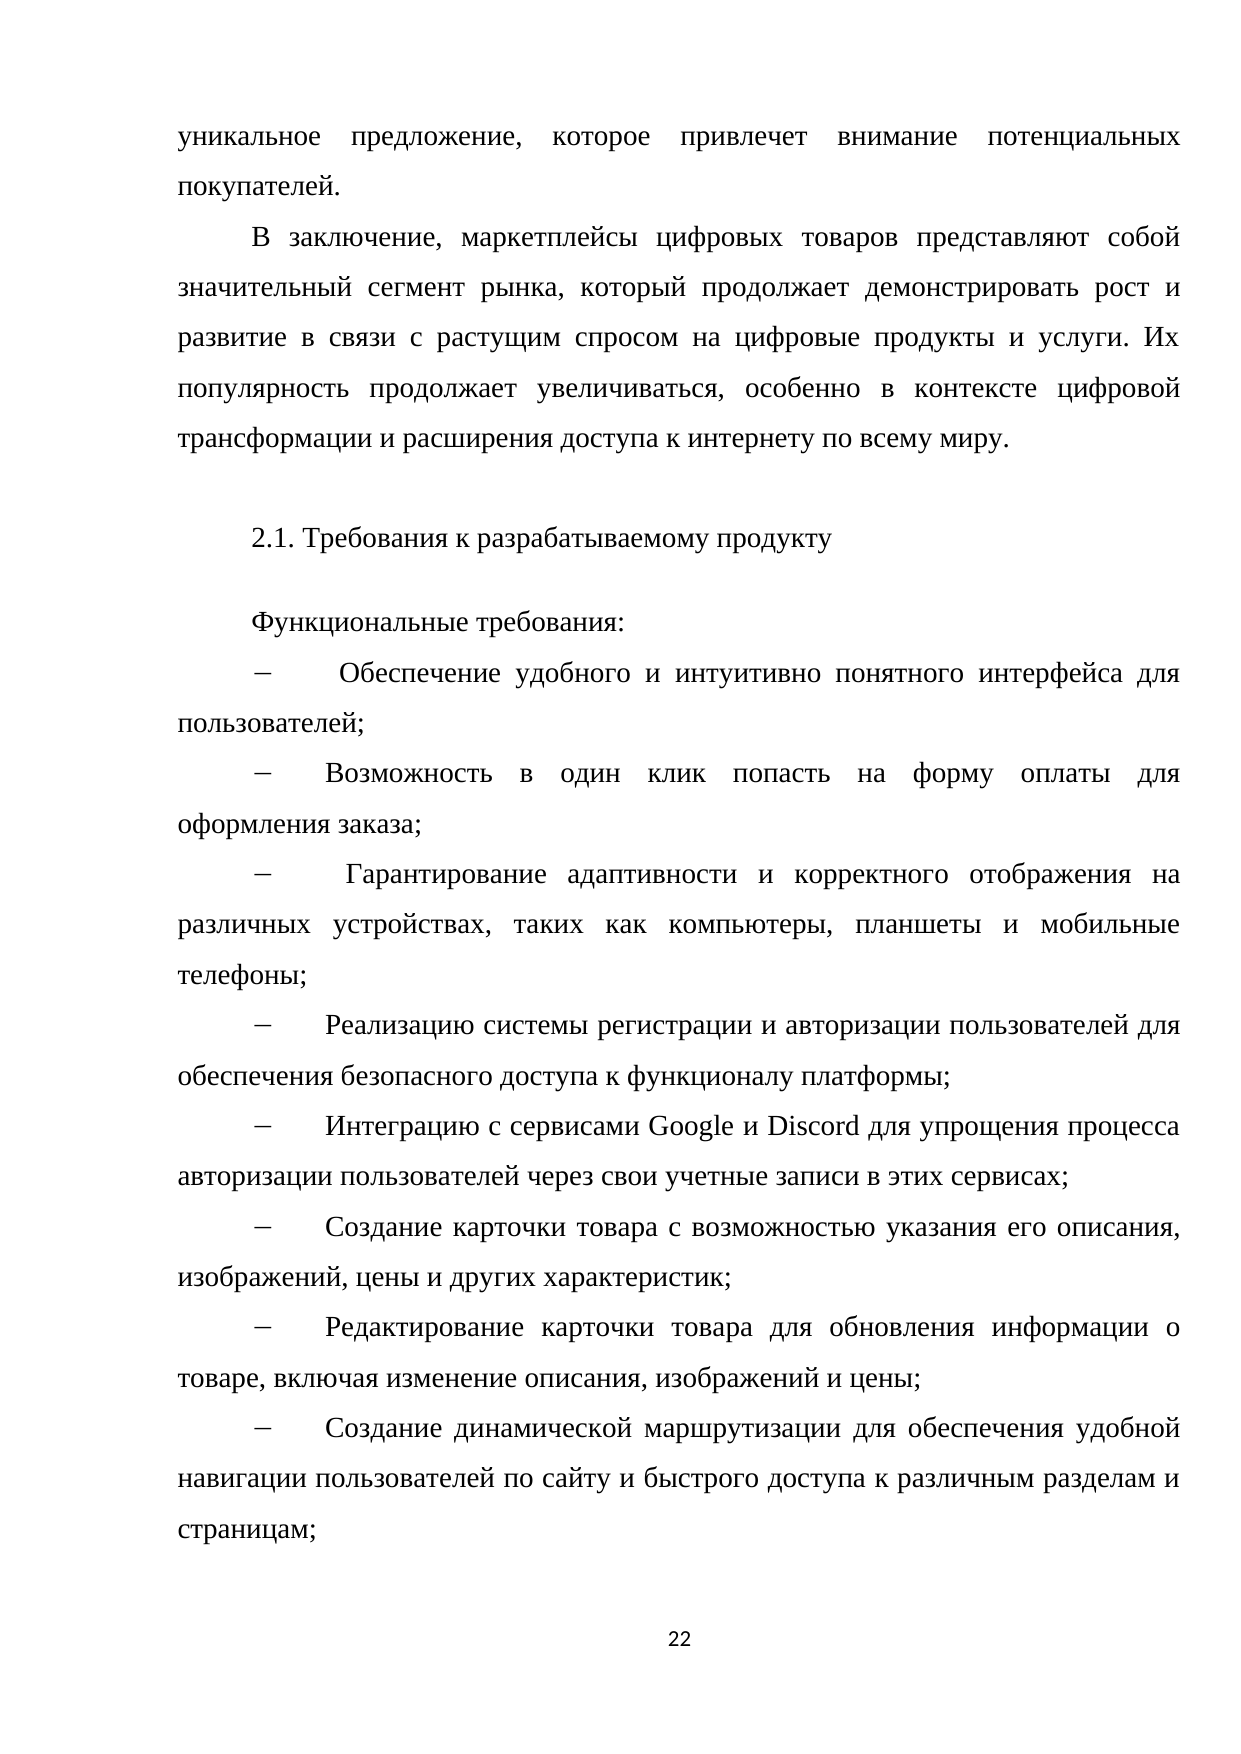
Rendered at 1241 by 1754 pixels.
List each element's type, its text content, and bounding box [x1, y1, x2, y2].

list Гарантирование адаптивности и корректного отображения на различных устройствах, таких как компьютеры, планшеты и мобильные телефоны; [177, 856, 1181, 991]
list Создание динамической маршрутизации для обеспечения удобной навигации пользователей по сайту и быстрого доступа к различным разделам и страницам; [177, 1410, 1181, 1544]
list Интеграцию с сервисами Google и Discord для упрощения процесса авторизации пользователей через свои учетные записи в этих сервисах; [177, 1108, 1181, 1192]
text 2.1. Требования к разрабатываемому продукту [177, 521, 1181, 554]
list Создание карточки товара с возможностью указания его описания, изображений, цены и других характеристик; [177, 1209, 1181, 1293]
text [177, 118, 1181, 202]
list Реализацию системы регистрации и авторизации пользователей для обеспечения безопасного доступа к функционалу платформы; [177, 1007, 1181, 1091]
text Функциональные требования: [177, 604, 1181, 638]
text В заключение, маркетплейсы цифровых товаров представляют собой значительный сегмент рынка, который продолжает демонстрировать рост и развитие в связи с растущим спросом на цифровые продукты и услуги. Их популярность продолжает увеличиваться, особенно в контексте цифровой трансформации и расширения доступа к интернету по всему миру. [177, 219, 1181, 453]
list Обеспечение удобного и интуитивно понятного интерфейса для пользователей; [177, 655, 1181, 739]
list Возможность в один клик попасть на форму оплаты для оформления заказа; [177, 756, 1181, 839]
list Редактирование карточки товара для обновления информации о товаре, включая изменение описания, изображений и цены; [177, 1309, 1181, 1393]
